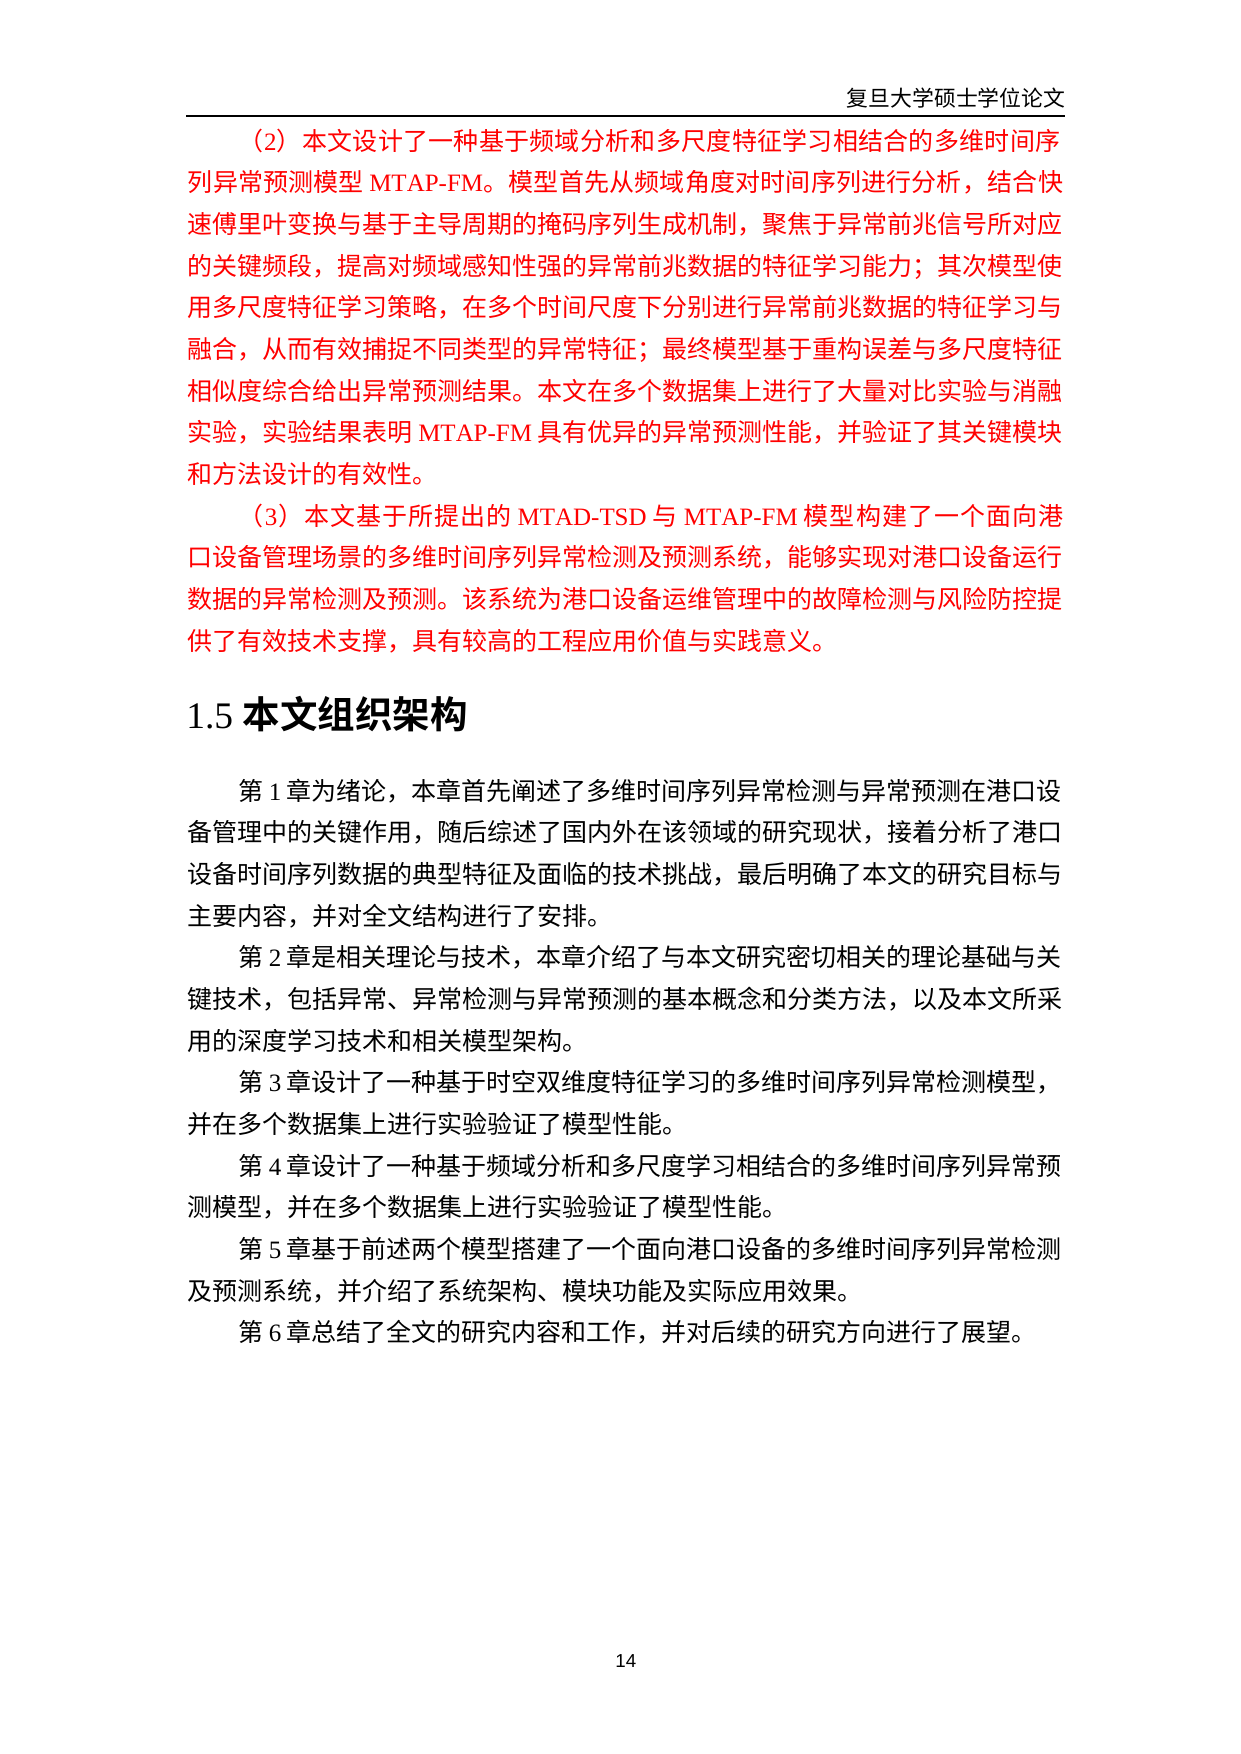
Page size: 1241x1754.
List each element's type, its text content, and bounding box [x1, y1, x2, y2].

text 第5章基于前述两个模型搭建了一个面向港口设备的多维时间序列异常检测及预测系统，并介绍了系统架构、模块功能及实际应用效果。 [188, 1225, 1063, 1308]
text （2）本文设计了一种基于频域分析和多尺度特征学习相结合的多维时间序列异常预测模型MTAP-FM。模型首先从频域角度对时间序列进行分析，结合快速傅里叶变换与基于主导周期的掩码序列生成机制，聚焦于异常前兆信号所对应的关键频段，提高对频域感知性强的异常前兆数据的特征学习能力；其次模型使用多尺度特征学习策略，在多个时间尺度下分别进行异常前兆数据的特征学习与融合，从而有效捕捉不同类型的异常特征；最终模型基于重构误差与多尺度特征相似度综合给出异常预测结果。本文在多个数据集上进行了大量对比实验与消融实验，实验结果表明MTAP-FM具有优异的异常预测性能，并验证了其关键模块和方法设计的有效性。 [188, 117, 1063, 492]
text 第6章总结了全文的研究内容和工作，并对后续的研究方向进行了展望。 [188, 1308, 1063, 1350]
text （3）本文基于所提出的MTAD-TSD与MTAP-FM模型构建了一个面向港口设备管理场景的多维时间序列异常检测及预测系统，能够实现对港口设备运行数据的异常检测及预测。该系统为港口设备运维管理中的故障检测与风险防控提供了有效技术支撑，具有较高的工程应用价值与实践意义。 [188, 492, 1063, 658]
subtitle 本文组织架构 [186, 685, 1065, 739]
text 第1章为绪论，本章首先阐述了多维时间序列异常检测与异常预测在港口设备管理中的关键作用，随后综述了国内外在该领域的研究现状，接着分析了港口设备时间序列数据的典型特征及面临的技术挑战，最后明确了本文的研究目标与主要内容，并对全文结构进行了安排。 [188, 767, 1063, 933]
text 第2章是相关理论与技术，本章介绍了与本文研究密切相关的理论基础与关键技术，包括异常、异常检测与异常预测的基本概念和分类方法，以及本文所采用的深度学习技术和相关模型架构。 [188, 933, 1063, 1058]
text 第3章设计了一种基于时空双维度特征学习的多维时间序列异常检测模型，并在多个数据集上进行实验验证了模型性能。 [188, 1058, 1063, 1142]
text 第4章设计了一种基于频域分析和多尺度学习相结合的多维时间序列异常预测模型，并在多个数据集上进行实验验证了模型性能。 [188, 1142, 1063, 1225]
